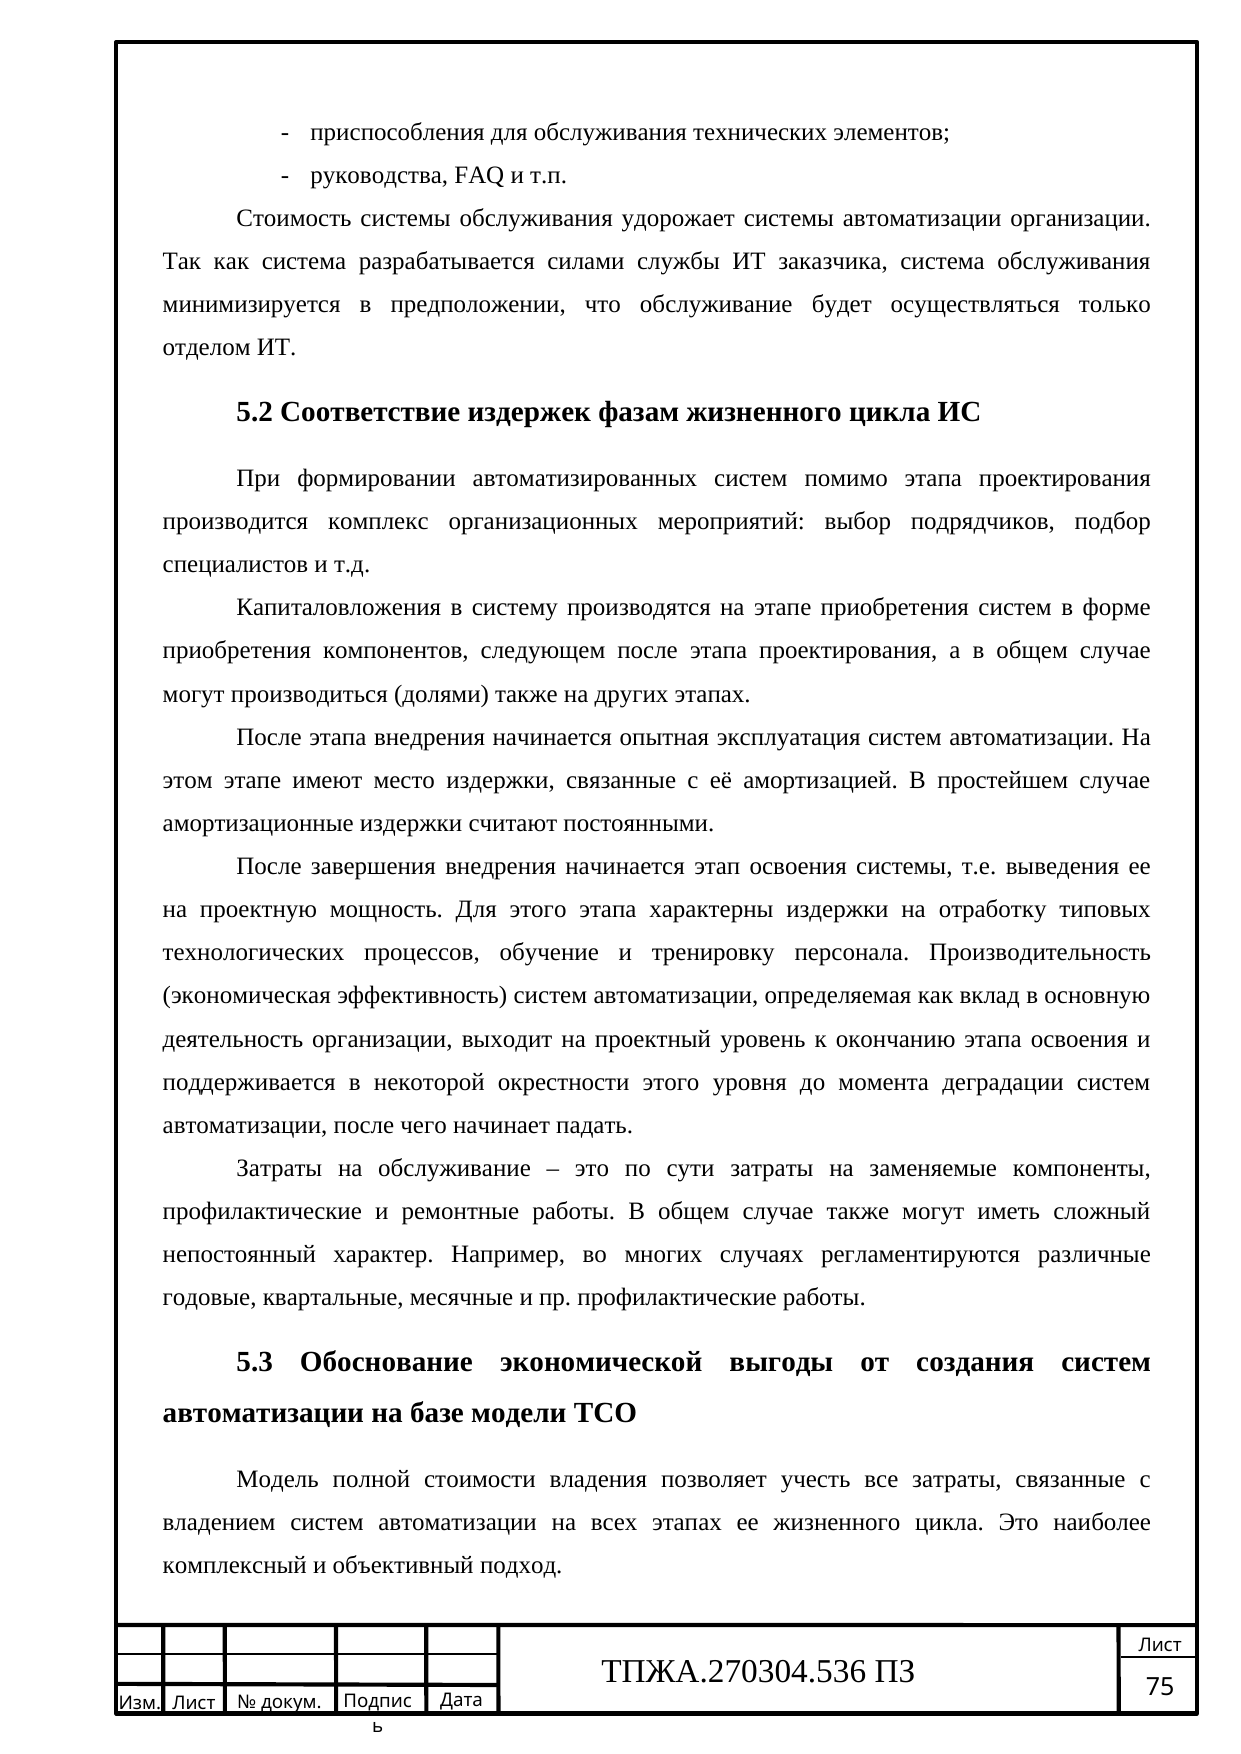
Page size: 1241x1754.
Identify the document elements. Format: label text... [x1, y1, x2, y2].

text Капиталовложения в систему производятся на этапе приобретения систем в форме приобретения компонентов, следующем после этапа проектирования, а в общем случае могут производиться (долями) также на других этапах. [162, 592, 1152, 707]
list руководства, FAQ и т.п. [281, 160, 1152, 188]
text После этапа внедрения начинается опытная эксплуатация систем автоматизации. На этом этапе имеют место издержки, связанные с её амортизацией. В простейшем случае амортизационные издержки считают постоянными. [162, 722, 1152, 837]
text Модель полной стоимости владения позволяет учесть все затраты, связанные с владением систем автоматизации на всех этапах ее жизненного цикла. Это наиболее комплексный и объективный подход. [162, 1464, 1152, 1579]
list приспособления для обслуживания технических элементов; [281, 117, 1152, 145]
text Затраты на обслуживание – это по сути затраты на заменяемые компоненты, профилактические и ремонтные работы. В общем случае также могут иметь сложный непостоянный характер. Например, во многих случаях регламентируются различные годовые, квартальные, месячные и пр. профилактические работы. [162, 1153, 1152, 1311]
text При формировании автоматизированных систем помимо этапа проектирования производится комплекс организационных мероприятий: выбор подрядчиков, подбор специалистов и т.д. [162, 463, 1152, 578]
text Стоимость системы обслуживания удорожает системы автоматизации организации. Так как система разрабатывается силами службы ИТ заказчика, система обслуживания минимизируется в предположении, что обслуживание будет осуществляться только отделом ИТ. [162, 203, 1152, 361]
subtitle 5.2 Соответствие издержек фазам жизненного цикла ИС [162, 394, 1152, 428]
subtitle 5.3 Обоснование экономической выгоды от создания систем автоматизации на базе модели TCO [162, 1344, 1152, 1428]
text После завершения внедрения начинается этап освоения системы, т.е. выведения ее на проектную мощность. Для этого этапа характерны издержки на отработку типовых технологических процессов, обучение и тренировку персонала. Производительность (экономическая эффективность) систем автоматизации, определяемая как вклад в основную деятельность организации, выходит на проектный уровень к окончанию этапа освоения и поддерживается в некоторой окрестности этого уровня до момента деградации систем автоматизации, после чего начинает падать. [162, 851, 1152, 1139]
